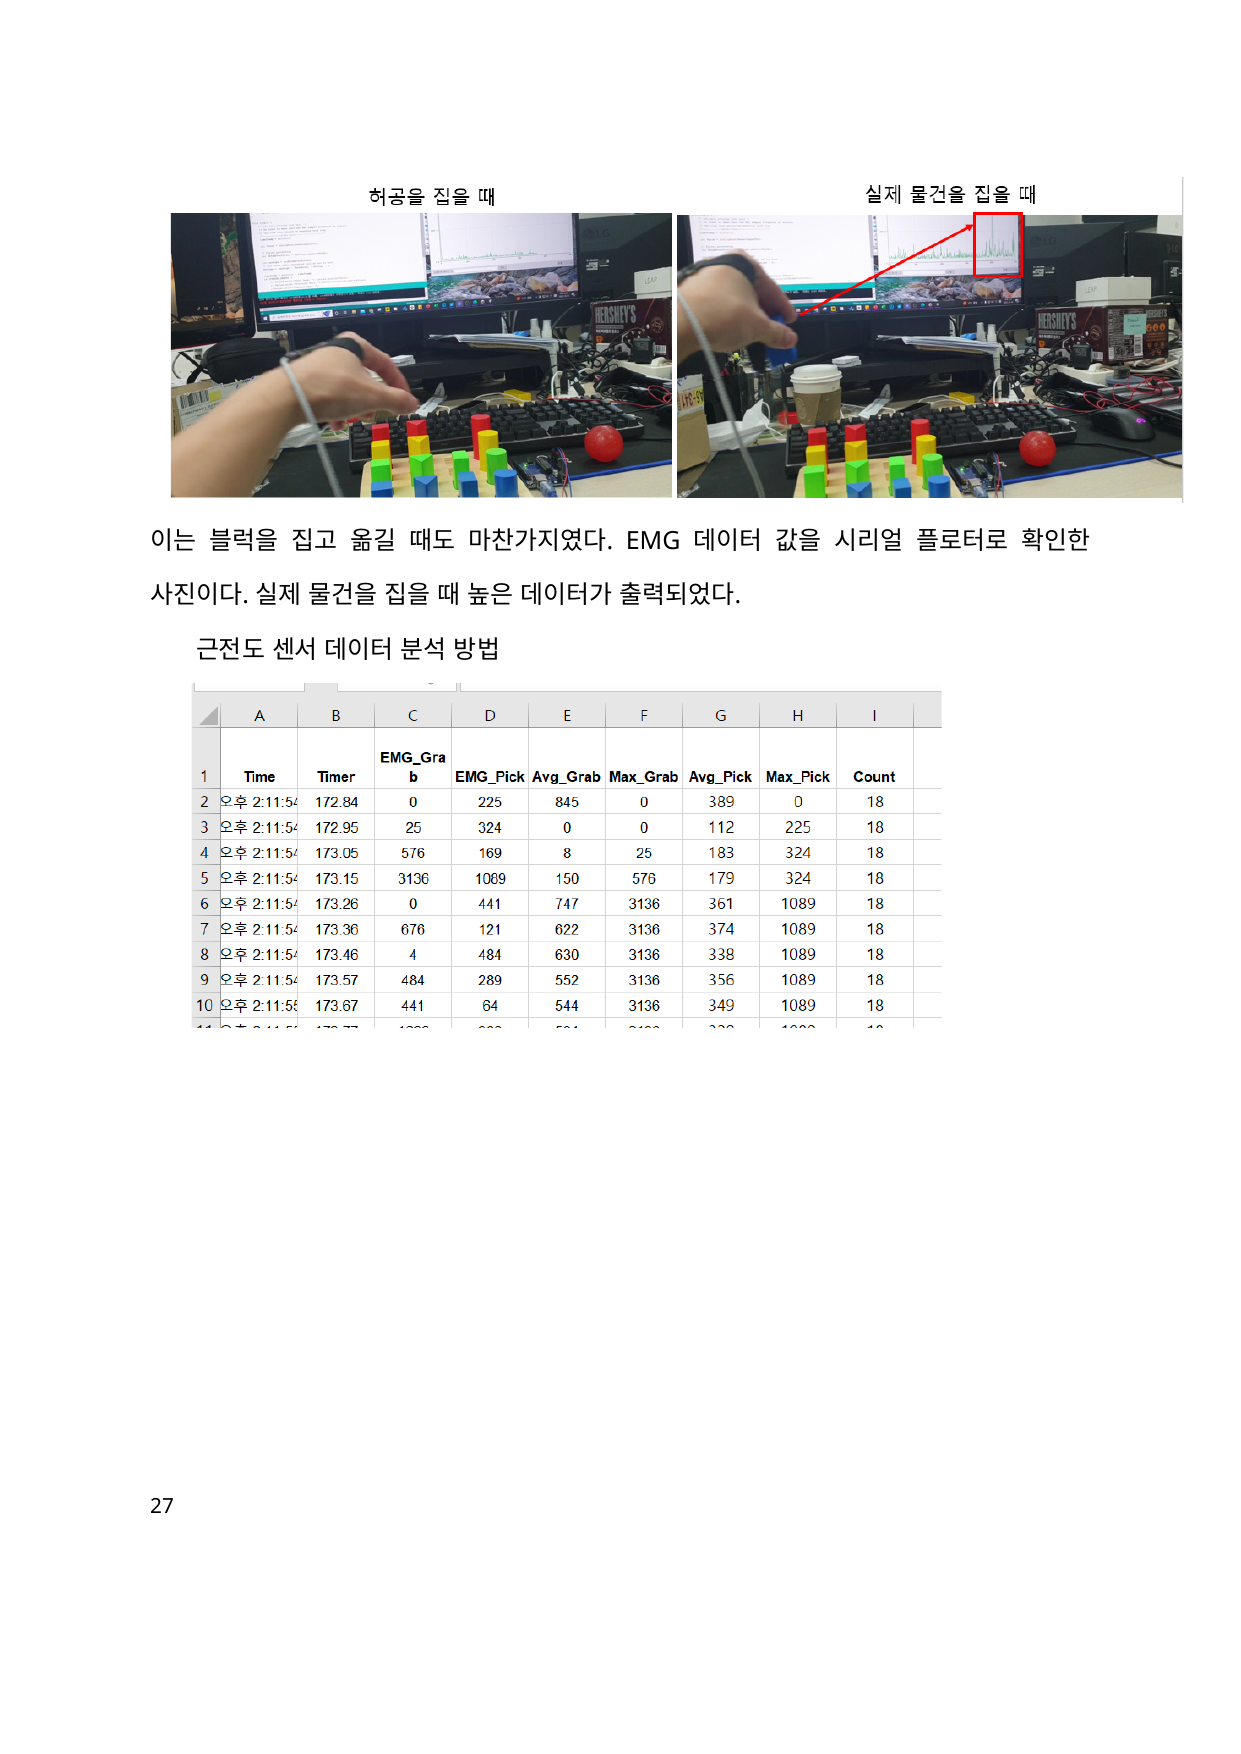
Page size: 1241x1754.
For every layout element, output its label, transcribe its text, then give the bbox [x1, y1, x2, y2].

picture [170, 177, 1184, 503]
picture [191, 683, 942, 1028]
text 근전도 센서 데이터 분석 방법 [171, 629, 1090, 665]
